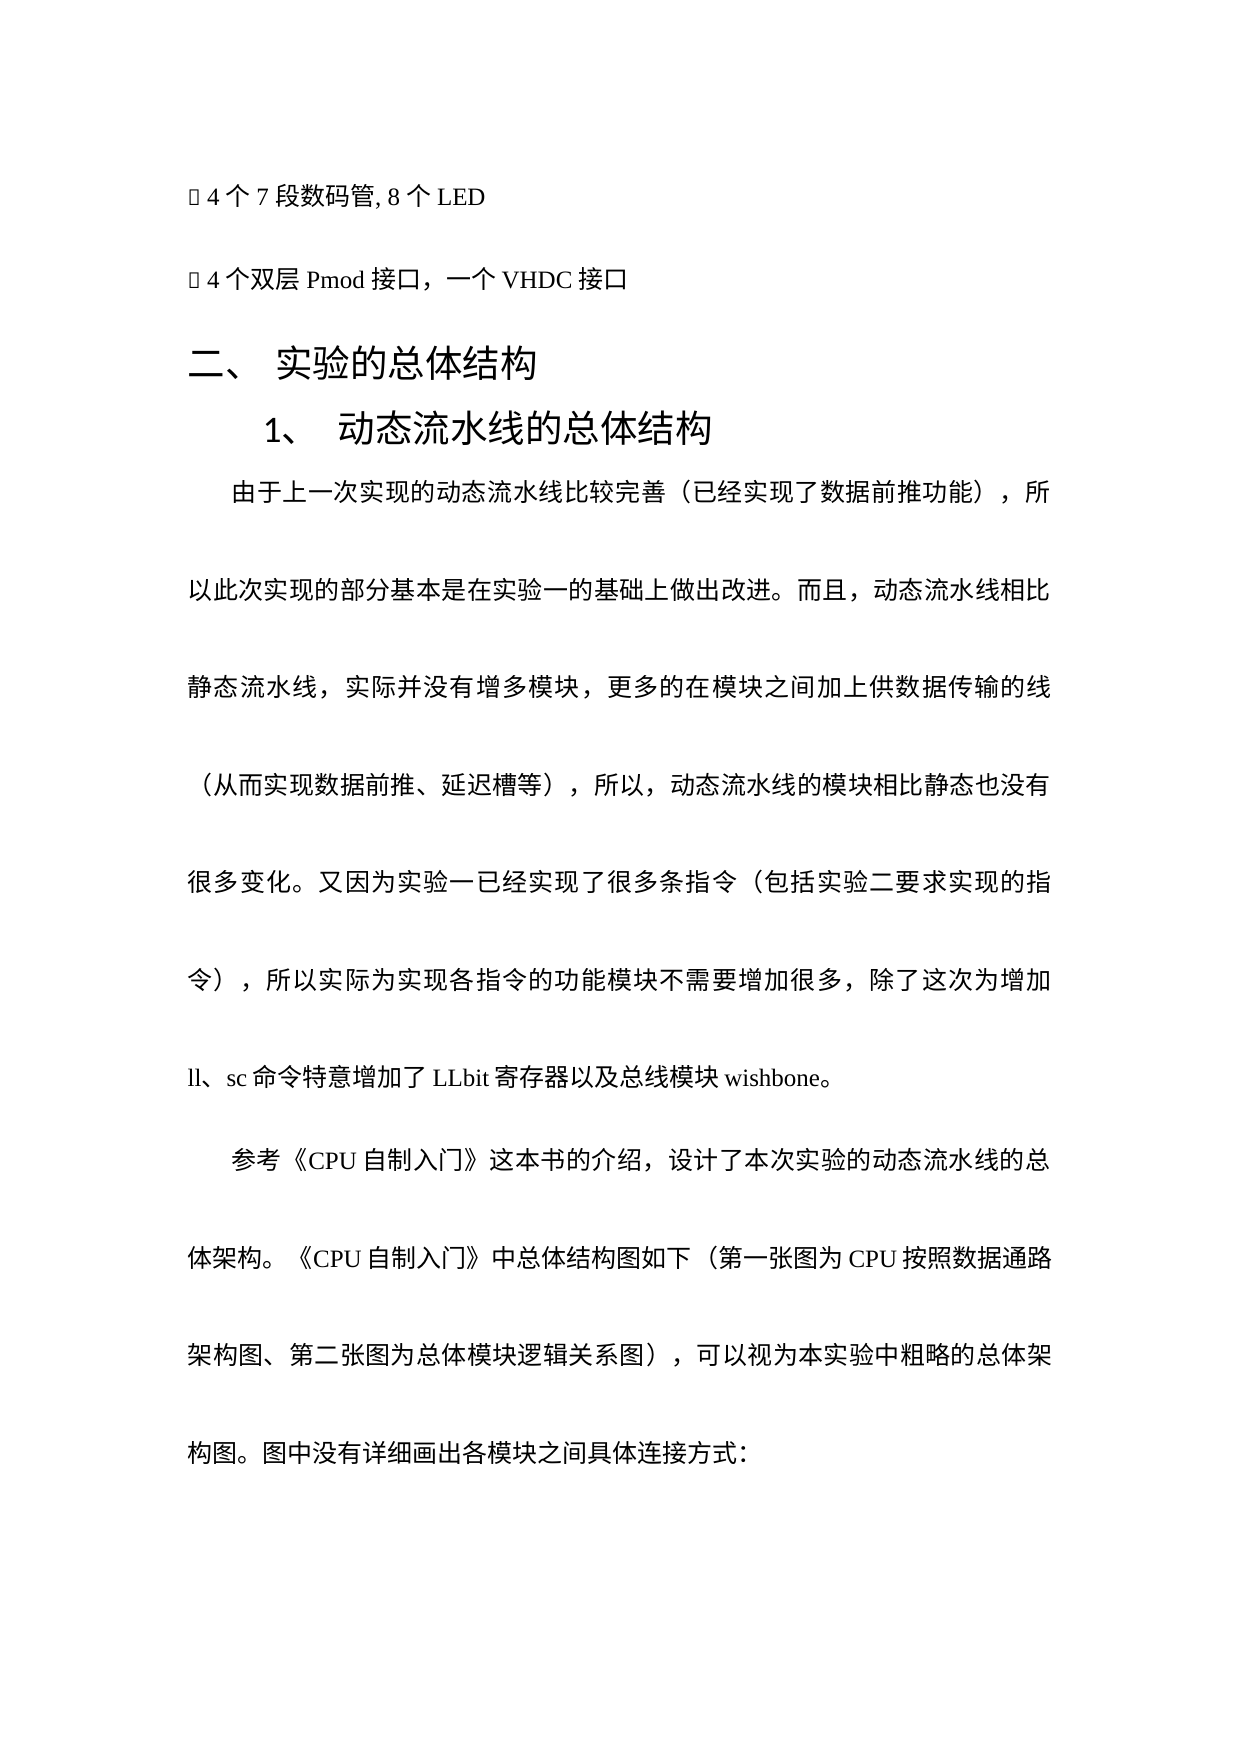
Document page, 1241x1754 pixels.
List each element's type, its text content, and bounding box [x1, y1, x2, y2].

list 参考《CPU自制入门》这本书的介绍，设计了本次实验的动态流水线的总体架构。《CPU自制入门》中总体结构图如下（第一张图为CPU按照数据通路架构图、第二张图为总体模块逻辑关系图），可以视为本实验中粗略的总体架构图。图中没有详细画出各模块之间具体连接方式： [187, 1126, 1053, 1484]
list 实验的总体结构 [187, 328, 1053, 393]
list  4 个 7 段数码管, 8 个 LED [187, 162, 1053, 227]
list 动态流水线的总体结构 [262, 393, 1053, 458]
list 由于上一次实现的动态流水线比较完善（已经实现了数据前推功能），所以此次实现的部分基本是在实验一的基础上做出改进。而且，动态流水线相比静态流水线，实际并没有增多模块，更多的在模块之间加上供数据传输的线（从而实现数据前推、延迟槽等），所以，动态流水线的模块相比静态也没有很多变化。又因为实验一已经实现了很多条指令（包括实验二要求实现的指令），所以实际为实现各指令的功能模块不需要增加很多，除了这次为增加ll、sc命令特意增加了LLbit寄存器以及总线模块wishbone。 [187, 458, 1053, 1108]
list  4 个双层 Pmod 接口，一个 VHDC 接口 [187, 245, 1053, 310]
